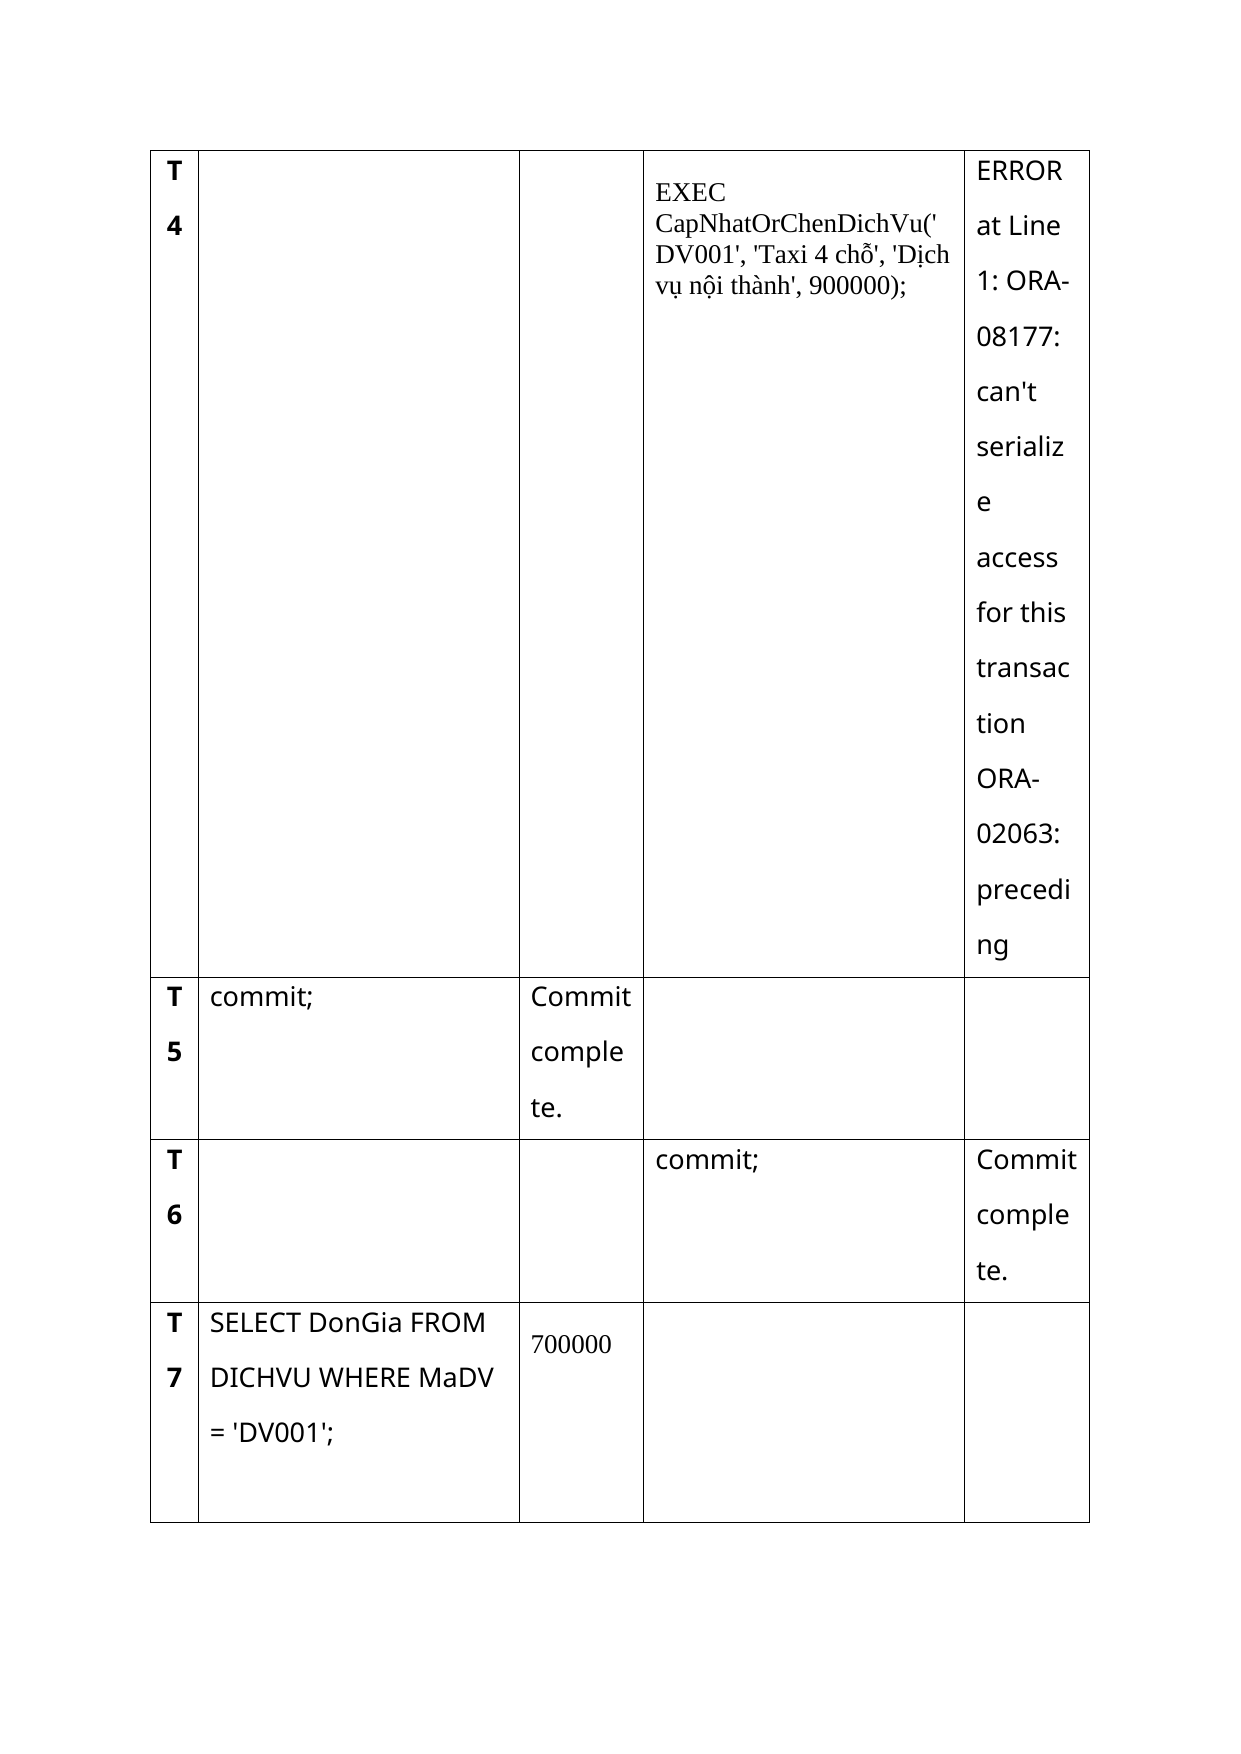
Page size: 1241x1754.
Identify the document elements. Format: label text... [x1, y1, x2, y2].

table_cell [644, 978, 964, 1139]
table_cell [520, 1140, 643, 1302]
table_cell [199, 151, 519, 977]
table_cell Commit complete. [965, 1140, 1089, 1302]
table_cell SELECT DonGia FROM DICHVU WHERE MaDV = 'DV001'; [199, 1303, 519, 1522]
table_cell [965, 978, 1089, 1139]
table_cell [644, 1303, 964, 1522]
table_cell T4 [151, 151, 198, 977]
table_cell commit; [644, 1140, 964, 1302]
table_cell commit; [199, 978, 519, 1139]
table_cell T7 [151, 1303, 198, 1522]
table_cell 700000 [520, 1303, 643, 1522]
table_cell ERROR at Line 1: ORA-08177: can't serialize access for this transaction ORA-02063: preceding [965, 151, 1089, 977]
table_cell [520, 151, 643, 977]
table_cell [965, 1303, 1089, 1522]
table_cell Commit complete. [520, 978, 643, 1139]
table_cell T5 [151, 978, 198, 1139]
table_cell T6 [151, 1140, 198, 1302]
table_cell [199, 1140, 519, 1302]
table_cell EXEC CapNhatOrChenDichVu('DV001', 'Taxi 4 chỗ', 'Dịch vụ nội thành', 900000); [644, 151, 964, 977]
